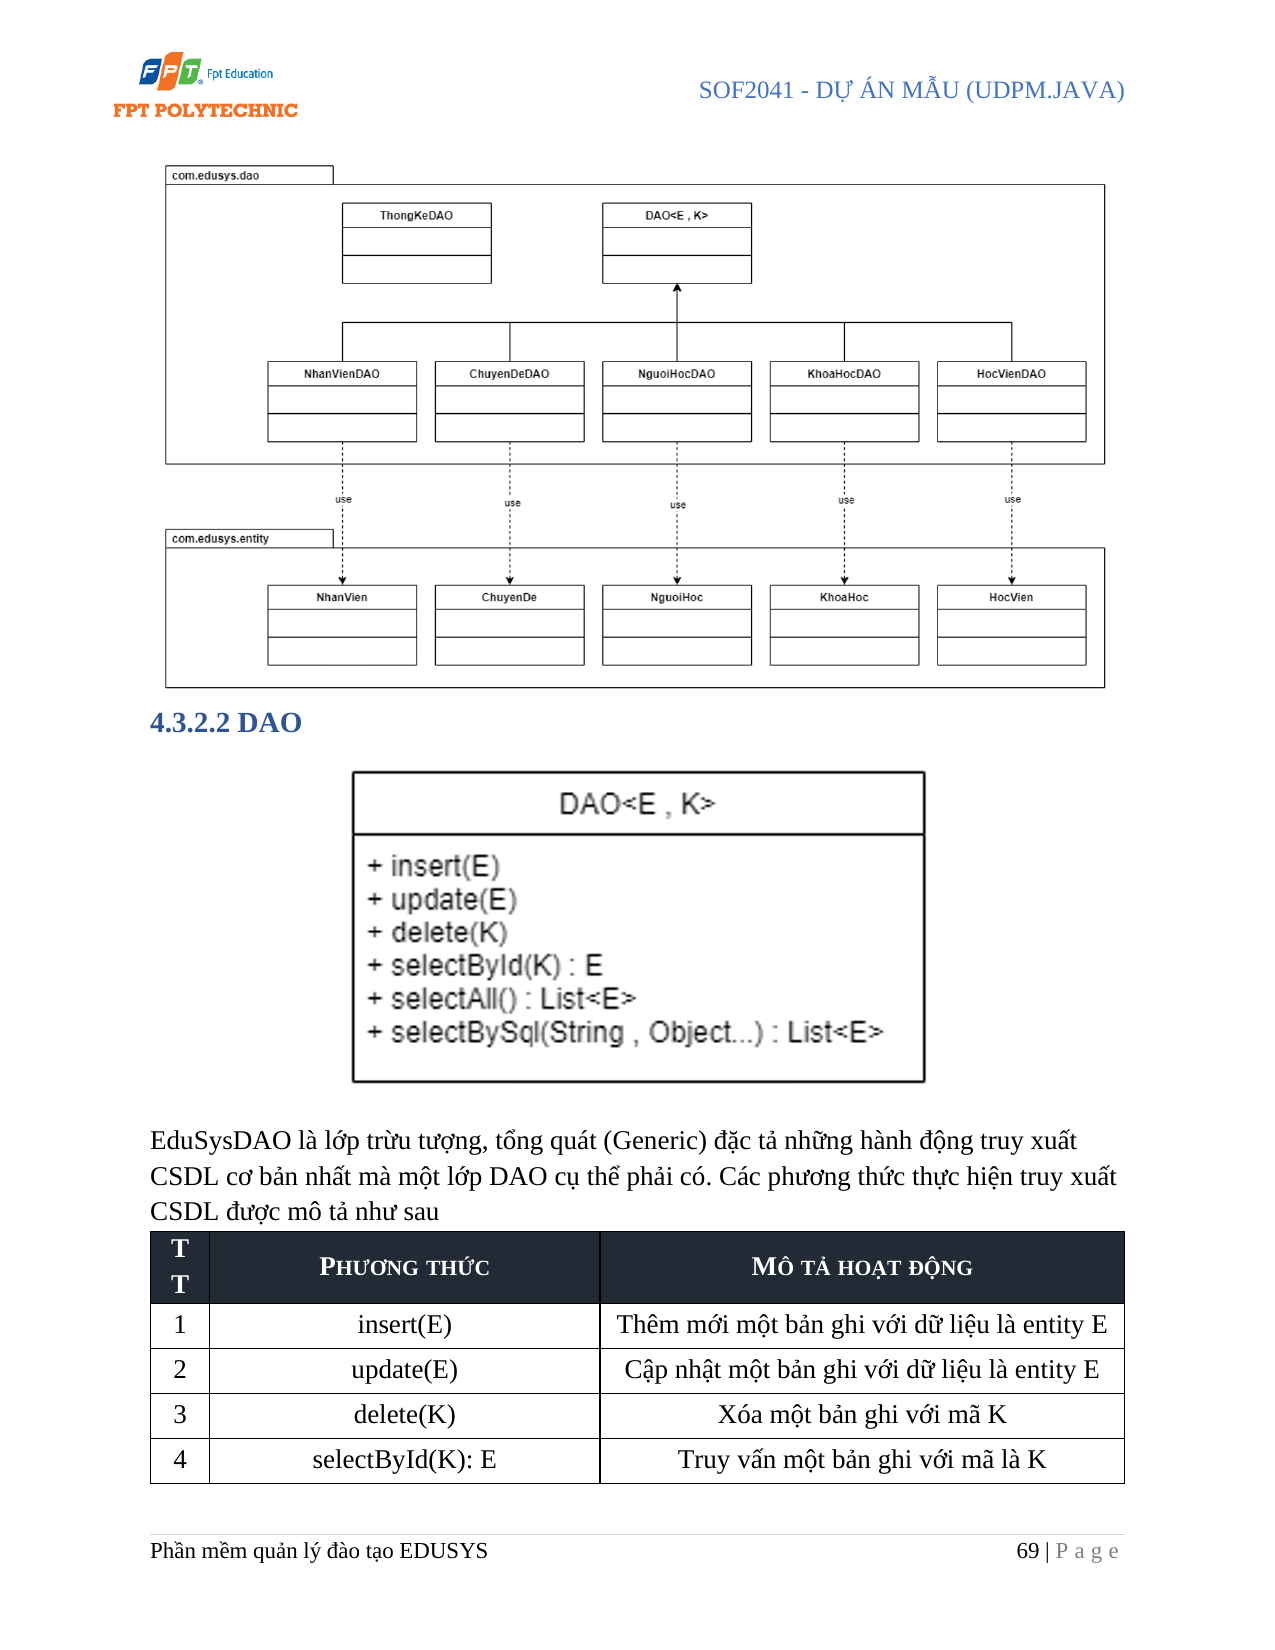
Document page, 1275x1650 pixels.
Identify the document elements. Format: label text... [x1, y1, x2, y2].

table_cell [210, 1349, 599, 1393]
text EduSysDAO là lớp trừu tượng, tổng quát (Generic) đặc tả những hành động truy xuất CSDL cơ bản nhất mà một lớp DAO cụ thể phải có. Các phương thức thực hiện truy xuất CSDL được mô tả như sau [150, 1124, 1125, 1227]
picture [321, 738, 954, 1124]
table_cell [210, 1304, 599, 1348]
picture [113, 52, 298, 117]
text 4.3.2.2 DAO [150, 706, 1125, 739]
picture [150, 150, 1125, 706]
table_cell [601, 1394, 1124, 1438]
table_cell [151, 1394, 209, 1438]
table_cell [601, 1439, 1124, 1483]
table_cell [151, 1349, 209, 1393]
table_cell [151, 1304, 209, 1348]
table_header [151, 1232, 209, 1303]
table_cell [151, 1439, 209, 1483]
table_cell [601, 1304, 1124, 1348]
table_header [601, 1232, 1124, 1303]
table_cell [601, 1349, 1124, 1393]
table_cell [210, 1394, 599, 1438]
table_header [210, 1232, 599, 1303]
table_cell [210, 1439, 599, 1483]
